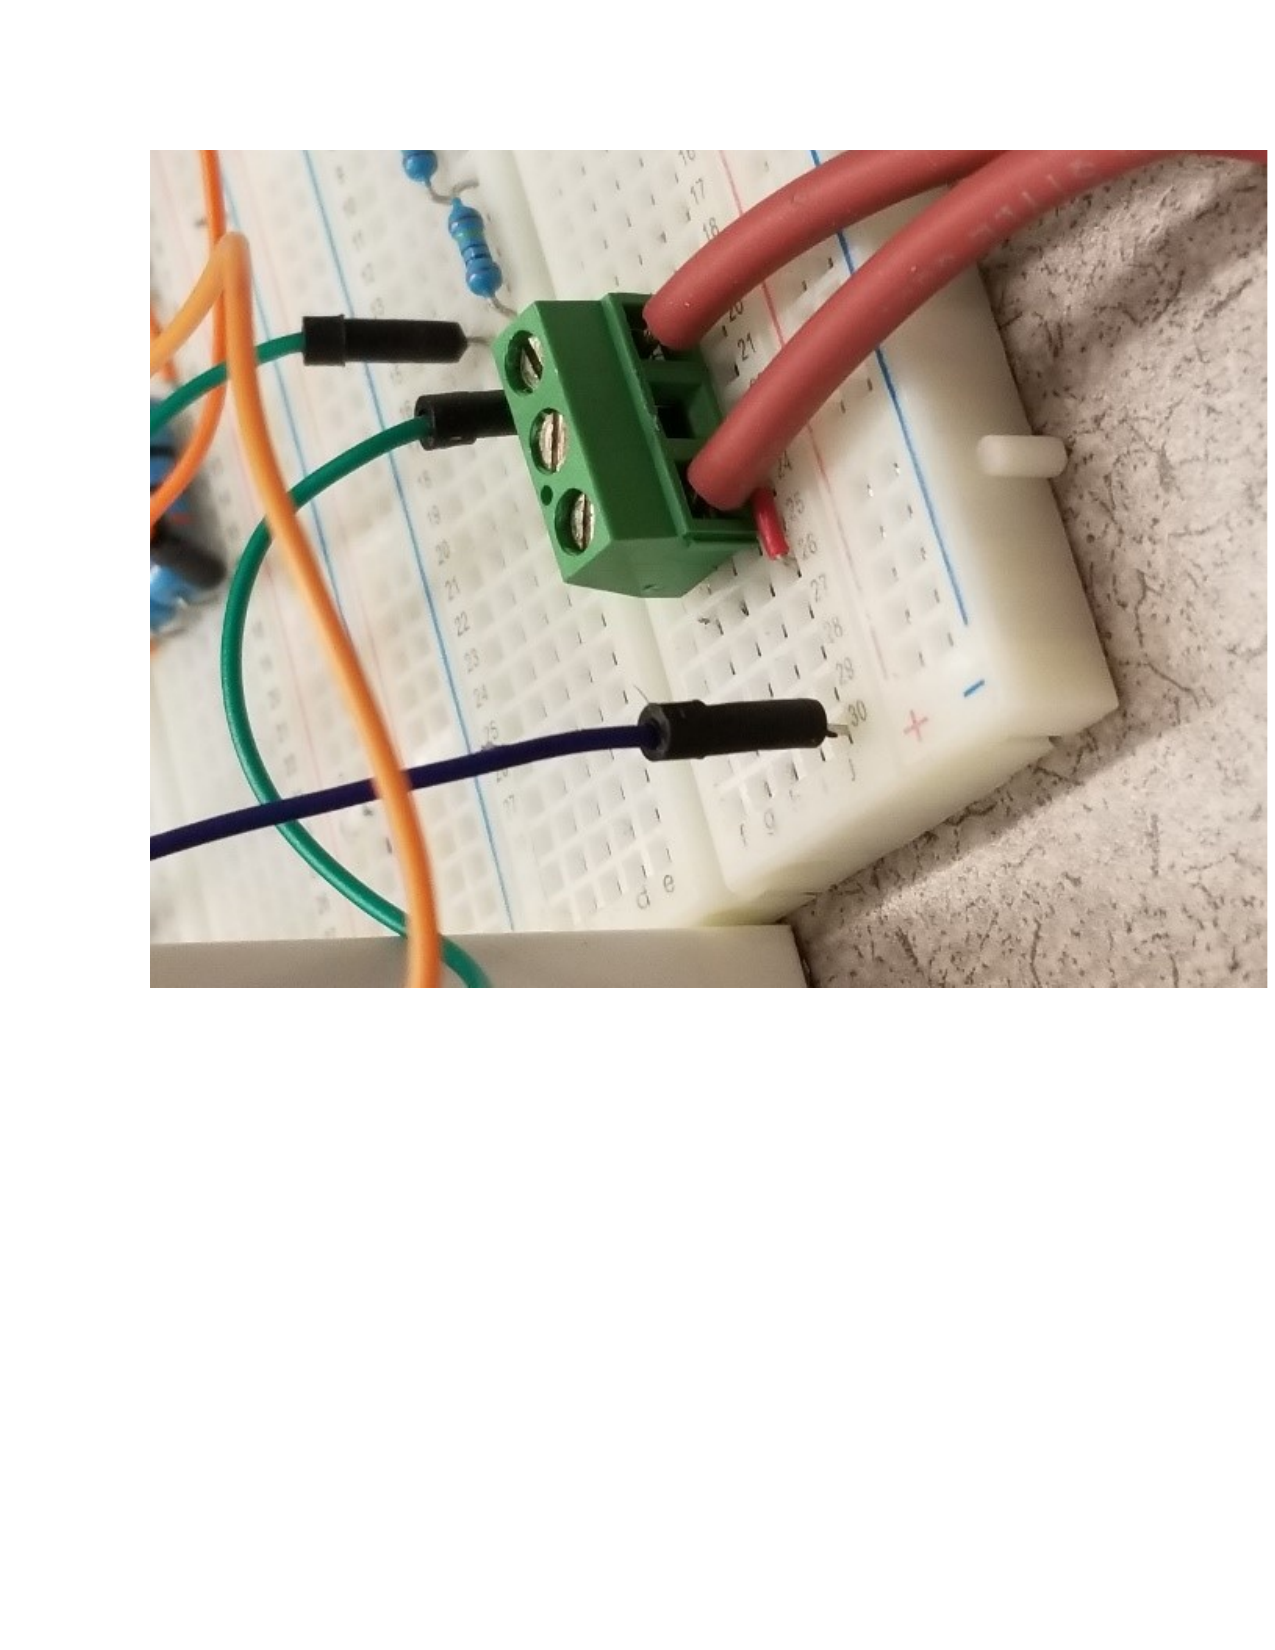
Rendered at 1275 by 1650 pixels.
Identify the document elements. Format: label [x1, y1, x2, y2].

picture [150, 150, 1268, 988]
